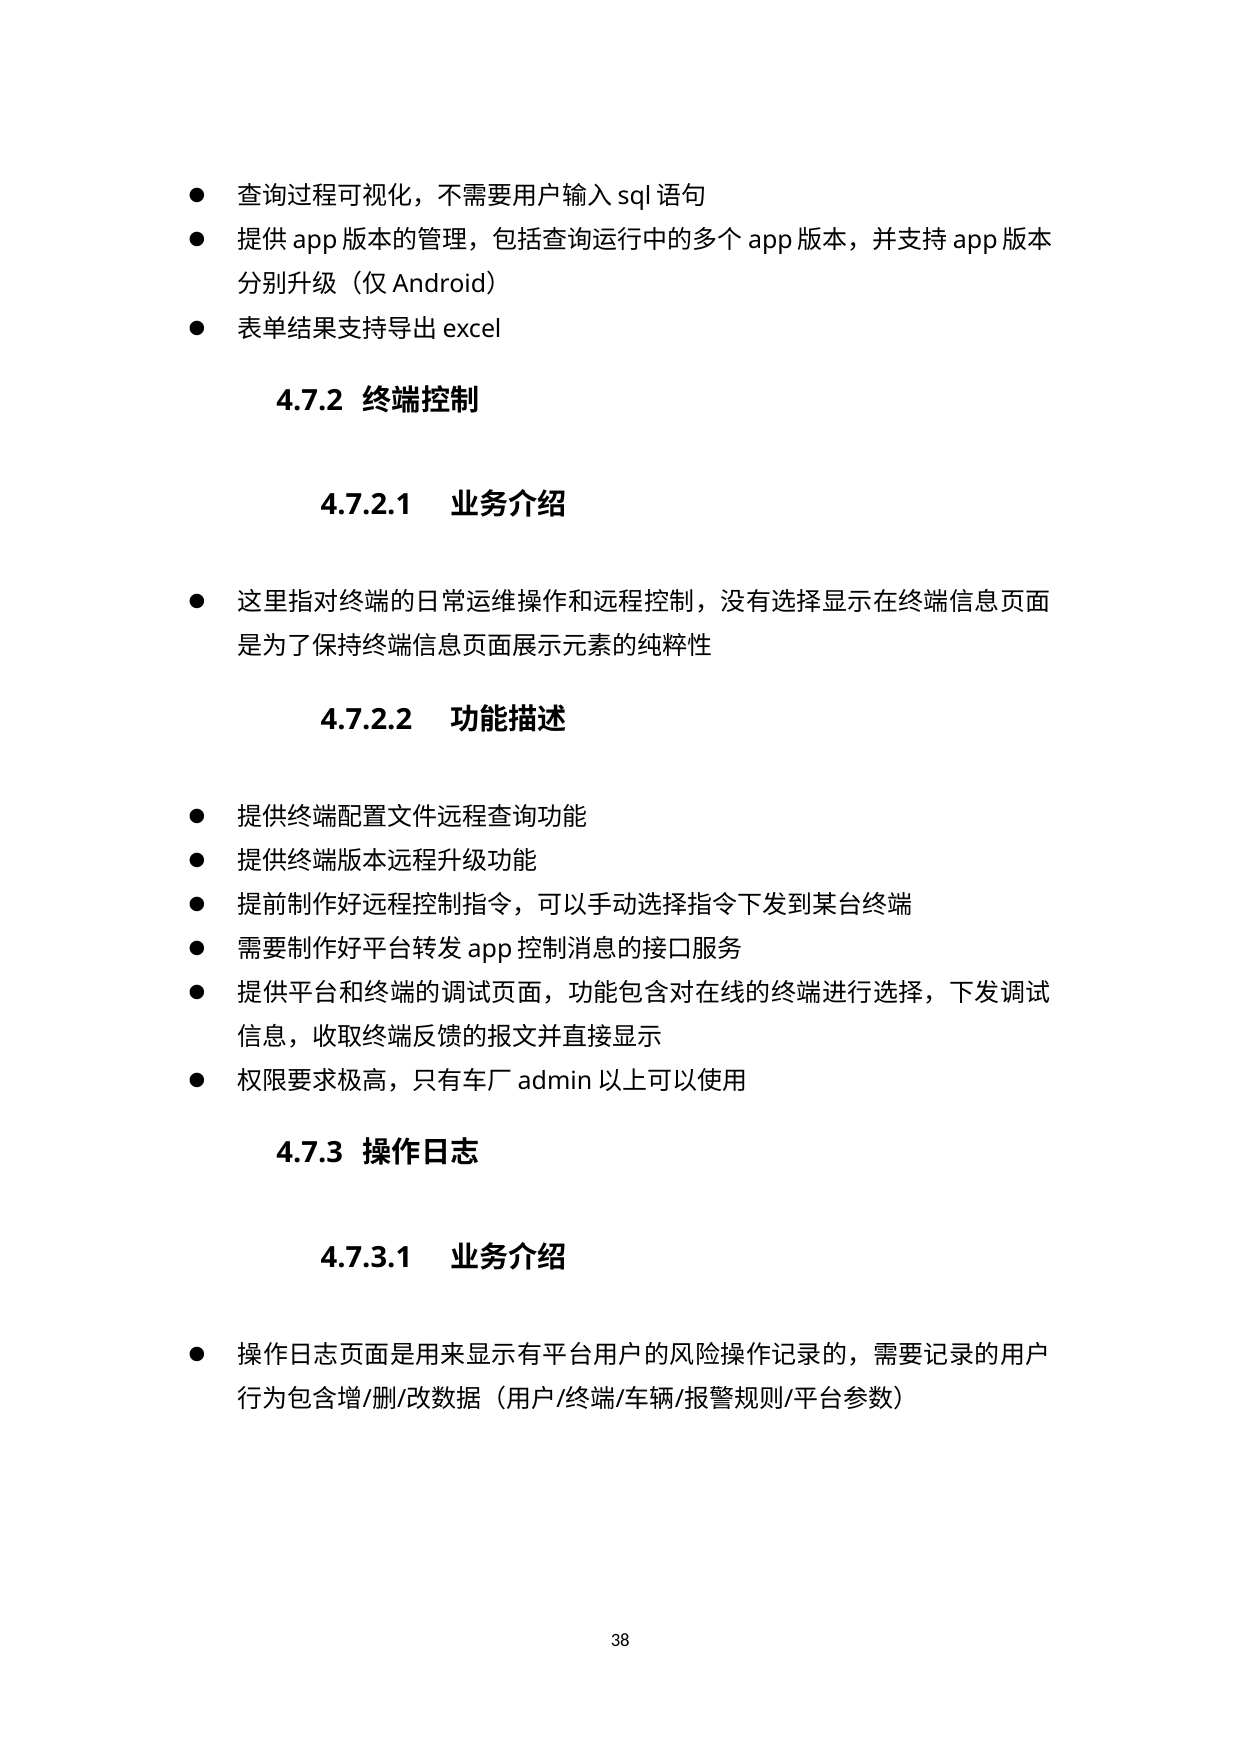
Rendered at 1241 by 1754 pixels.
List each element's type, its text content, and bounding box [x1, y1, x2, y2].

list 权限要求极高，只有车厂admin以上可以使用 [187, 1057, 1053, 1101]
subtitle 业务介绍 [320, 1232, 1053, 1276]
list 这里指对终端的日常运维操作和远程控制，没有选择显示在终端信息页面是为了保持终端信息页面展示元素的纯粹性 [187, 577, 1053, 666]
subtitle 操作日志 [276, 1128, 1053, 1172]
subtitle 业务介绍 [320, 479, 1053, 523]
list 操作日志页面是用来显示有平台用户的风险操作记录的，需要记录的用户行为包含增/删/改数据（用户/终端/车辆/报警规则/平台参数） [187, 1330, 1053, 1418]
list 提供终端配置文件远程查询功能 [187, 793, 1053, 837]
list 提前制作好远程控制指令，可以手动选择指令下发到某台终端 [187, 881, 1053, 925]
subtitle 功能描述 [320, 695, 1053, 739]
list 需要制作好平台转发app控制消息的接口服务 [187, 925, 1053, 969]
list 提供平台和终端的调试页面，功能包含对在线的终端进行选择，下发调试信息，收取终端反馈的报文并直接显示 [187, 969, 1053, 1057]
subtitle 终端控制 [276, 375, 1053, 419]
list 提供app版本的管理，包括查询运行中的多个app版本，并支持app版本分别升级（仅Android） [187, 216, 1053, 304]
list 查询过程可视化，不需要用户输入sql语句 [187, 172, 1053, 216]
list 提供终端版本远程升级功能 [187, 837, 1053, 881]
list 表单结果支持导出excel [187, 304, 1053, 348]
